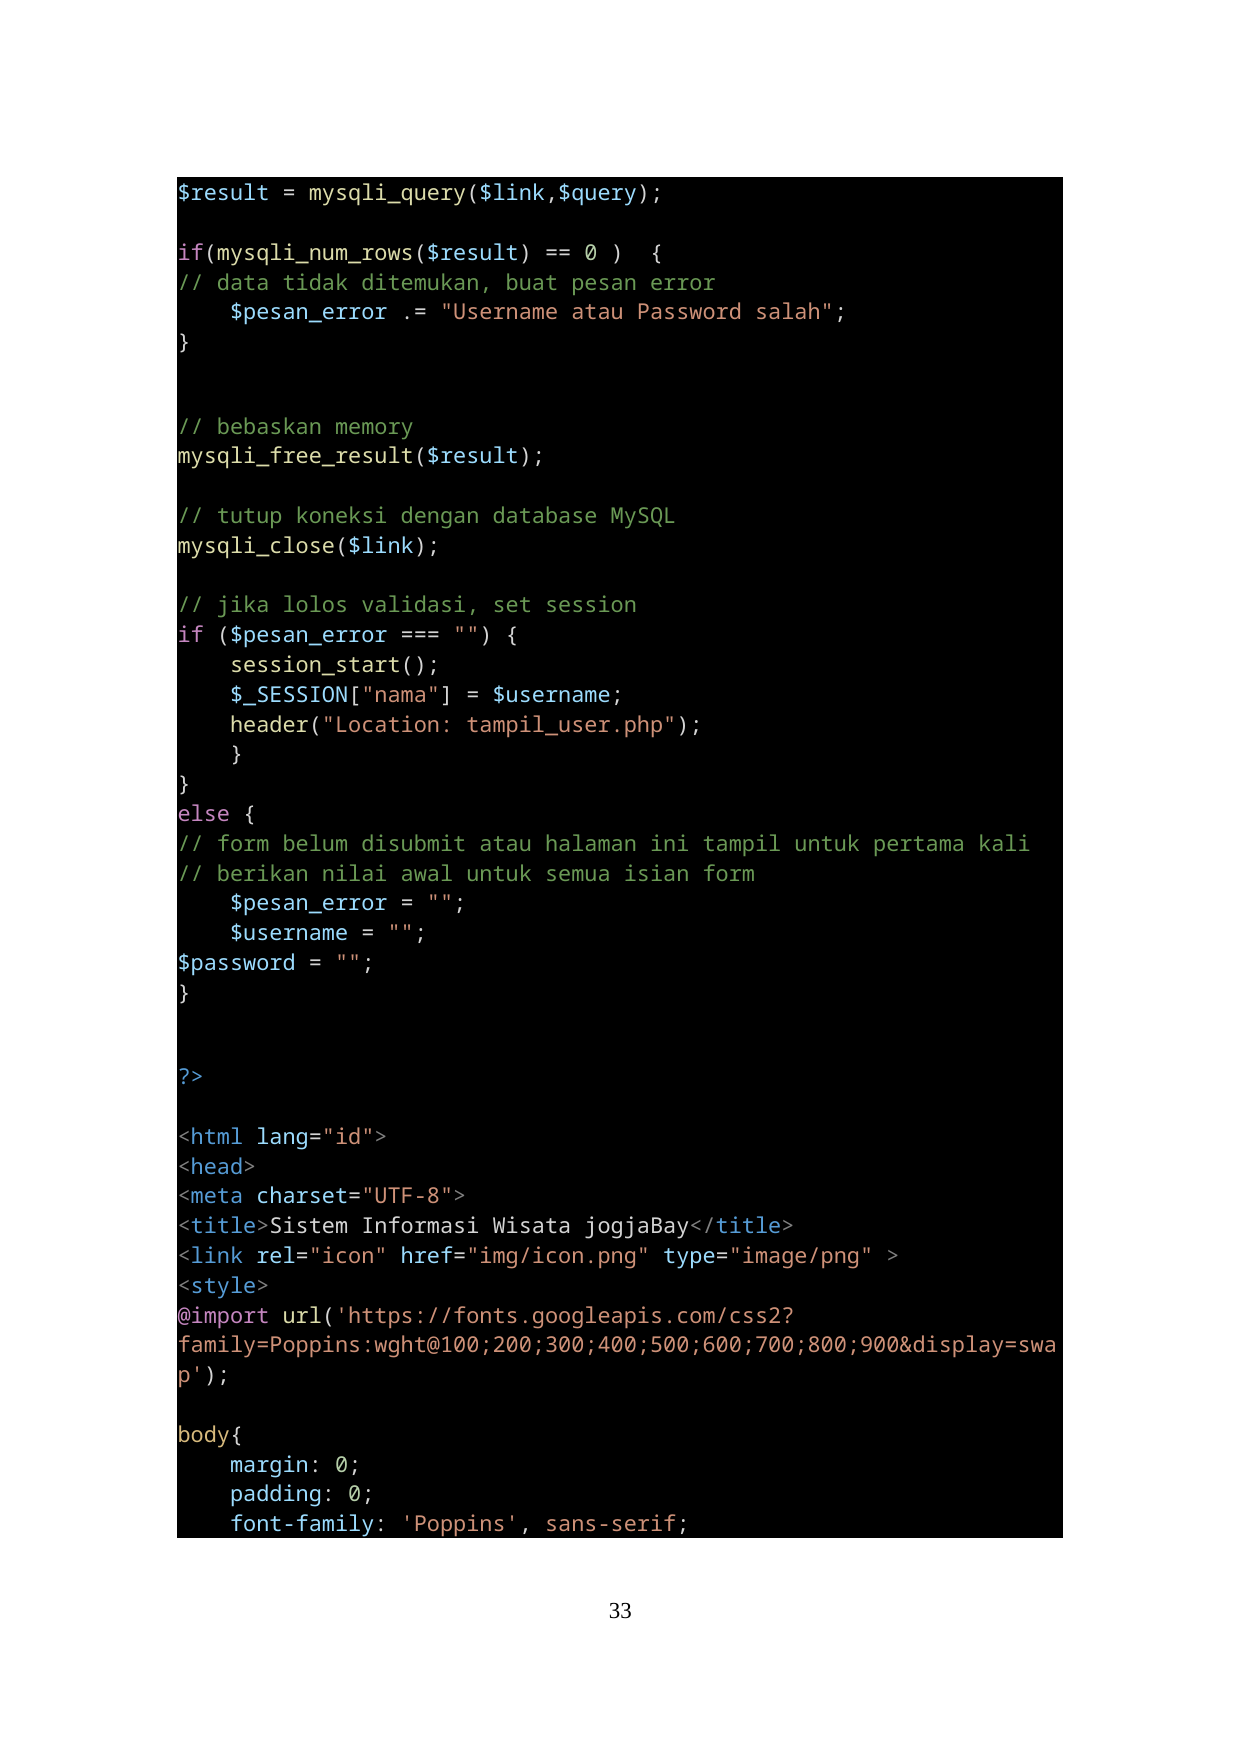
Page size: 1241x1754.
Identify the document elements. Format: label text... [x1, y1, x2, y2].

text $username = ""; [177, 917, 1063, 947]
text session_start(); [177, 649, 1063, 679]
text <meta charset="UTF-8"> [177, 1181, 1063, 1210]
text // tutup koneksi dengan database MySQL [177, 500, 1063, 530]
text } [177, 768, 1063, 798]
text if ($pesan_error === "") { [177, 619, 1063, 649]
text if(mysqli_num_rows($result) == 0 ) { [177, 237, 1063, 267]
text $_SESSION["nama"] = $username; [177, 679, 1063, 709]
text ?> [177, 1061, 1063, 1091]
text // bebaskan memory [177, 411, 1063, 441]
text <head> [177, 1151, 1063, 1181]
text } [177, 326, 1063, 356]
text <title>Sistem Informasi Wisata jogjaBay</title> [177, 1210, 1063, 1240]
text <html lang="id"> [177, 1121, 1063, 1151]
text // data tidak ditemukan, buat pesan error [177, 267, 1063, 296]
text body{ [177, 1419, 1063, 1449]
text // berikan nilai awal untuk semua isian form [177, 858, 1063, 887]
text // form belum disubmit atau halaman ini tampil untuk pertama kali [177, 828, 1063, 858]
text mysqli_free_result($result); [177, 441, 1063, 470]
text // jika lolos validasi, set session [177, 589, 1063, 619]
text mysqli_close($link); [177, 530, 1063, 560]
text $pesan_error .= "Username atau Password salah"; [177, 296, 1063, 326]
text margin: 0; [177, 1449, 1063, 1478]
text } [177, 977, 1063, 1007]
text <link rel="icon" href="img/icon.png" type="image/png" > [177, 1240, 1063, 1270]
text $password = ""; [177, 947, 1063, 977]
text $result = mysqli_query($link,$query); [177, 177, 1063, 207]
text header("Location: tampil_user.php"); [177, 709, 1063, 738]
text <style> [177, 1270, 1063, 1300]
text else { [177, 798, 1063, 828]
text $pesan_error = ""; [177, 887, 1063, 917]
text padding: 0; [177, 1478, 1063, 1508]
text } [177, 738, 1063, 768]
text font-family: 'Poppins', sans-serif; [177, 1508, 1063, 1538]
text @import url('https://fonts.googleapis.com/css2?family=Poppins:wght@100;200;300;400;500;600;700;800;900&display=swap'); [177, 1300, 1063, 1389]
